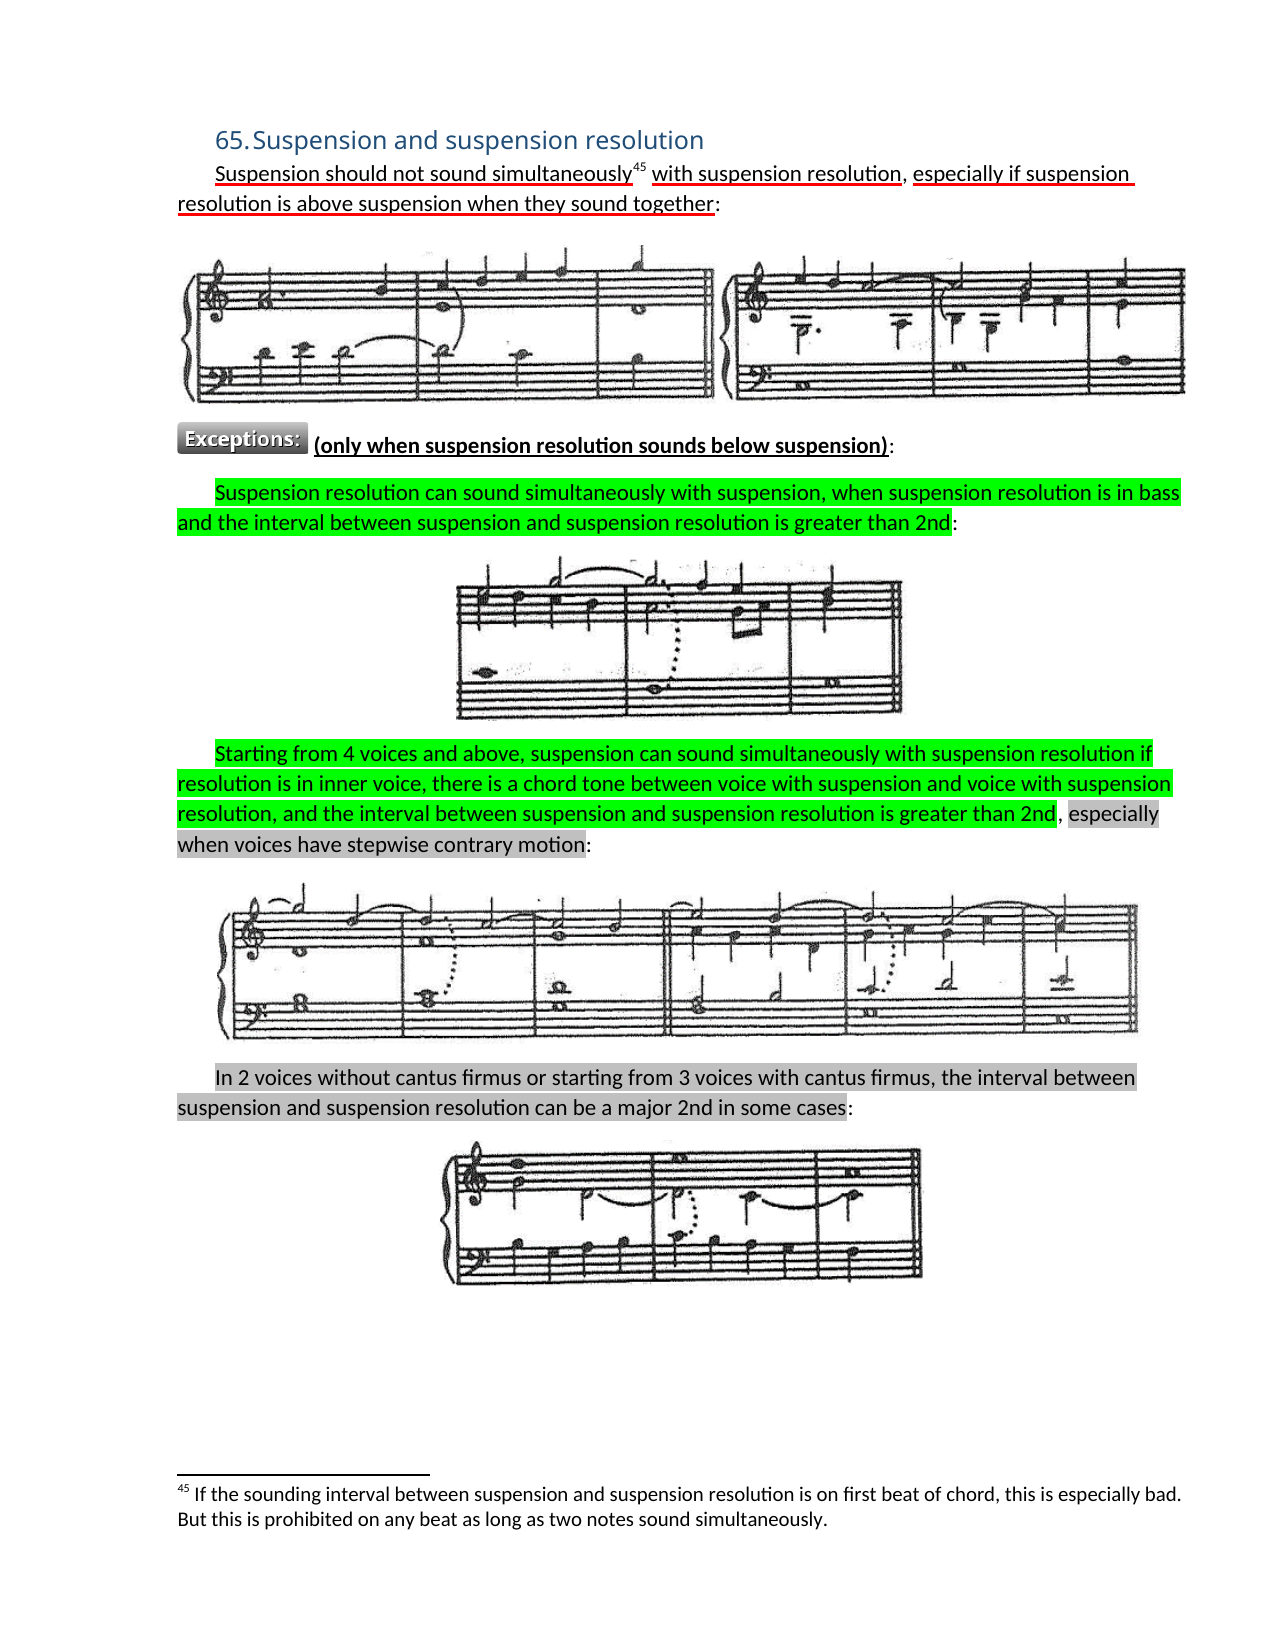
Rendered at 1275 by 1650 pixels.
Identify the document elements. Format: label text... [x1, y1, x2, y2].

picture [178, 236, 1186, 404]
picture [439, 1140, 925, 1290]
picture [217, 876, 1147, 1044]
text Suspension should not sound simultaneously with suspension resolution, especially if suspension resolution is above suspension when they sound together: [177, 159, 1186, 217]
text In 2 voices without cantus firmus or starting from 3 voices with cantus firmus, the interval between suspension and suspension resolution can be a major 2nd in some cases: [177, 1063, 1186, 1121]
text Suspension resolution can sound simultaneously with suspension, when suspension resolution is in bass and the interval between suspension and suspension resolution is greater than 2nd: [177, 478, 1186, 536]
subtitle Suspension and suspension resolution [215, 122, 1186, 156]
picture [456, 555, 908, 721]
picture [177, 422, 309, 454]
text (only when suspension resolution sounds below suspension): [177, 423, 1186, 459]
text Starting from 4 voices and above, suspension can sound simultaneously with suspension resolution if resolution is in inner voice, there is a chord tone between voice with suspension and voice with suspension resolution, and the interval between suspension and suspension resolution is greater than 2nd, especially when voices have stepwise contrary motion: [177, 739, 1186, 858]
